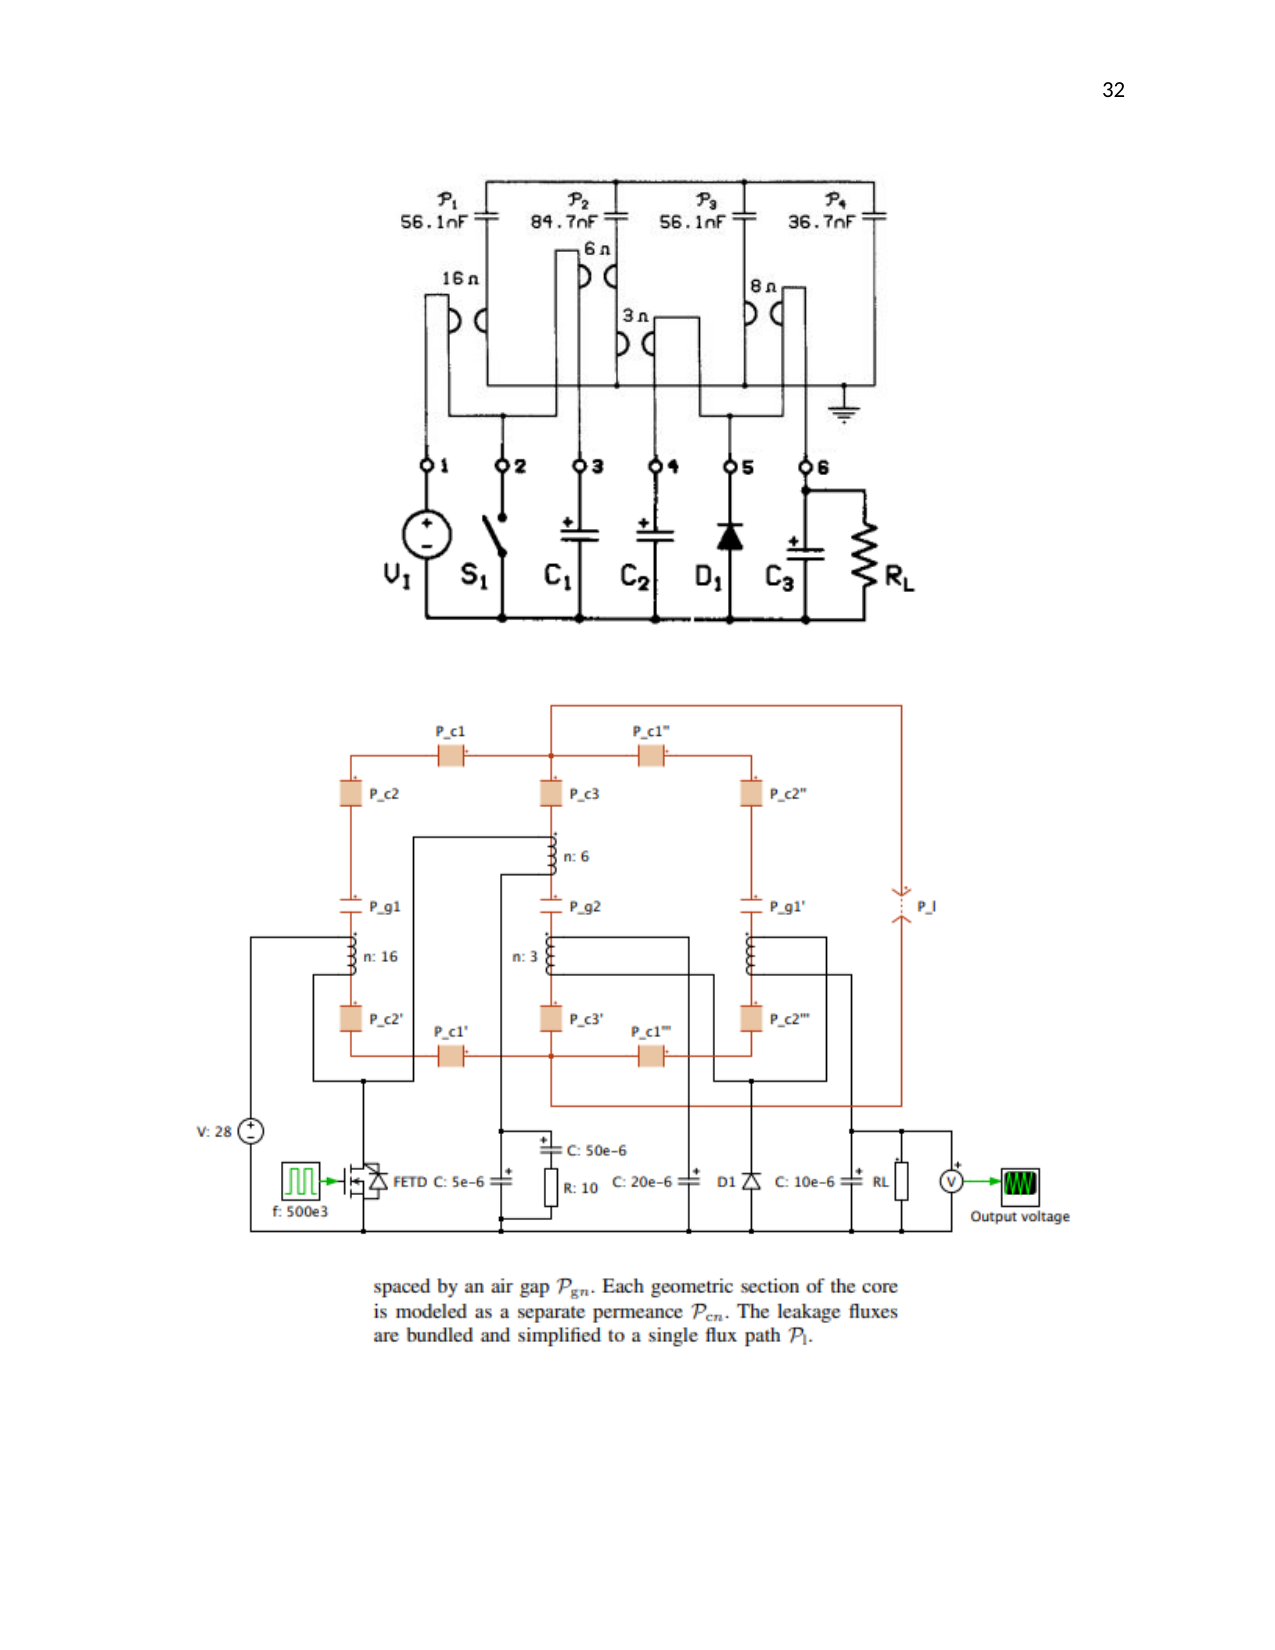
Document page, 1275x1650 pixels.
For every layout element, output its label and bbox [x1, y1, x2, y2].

picture [277, 150, 998, 645]
picture [365, 1275, 910, 1353]
picture [194, 663, 1081, 1256]
